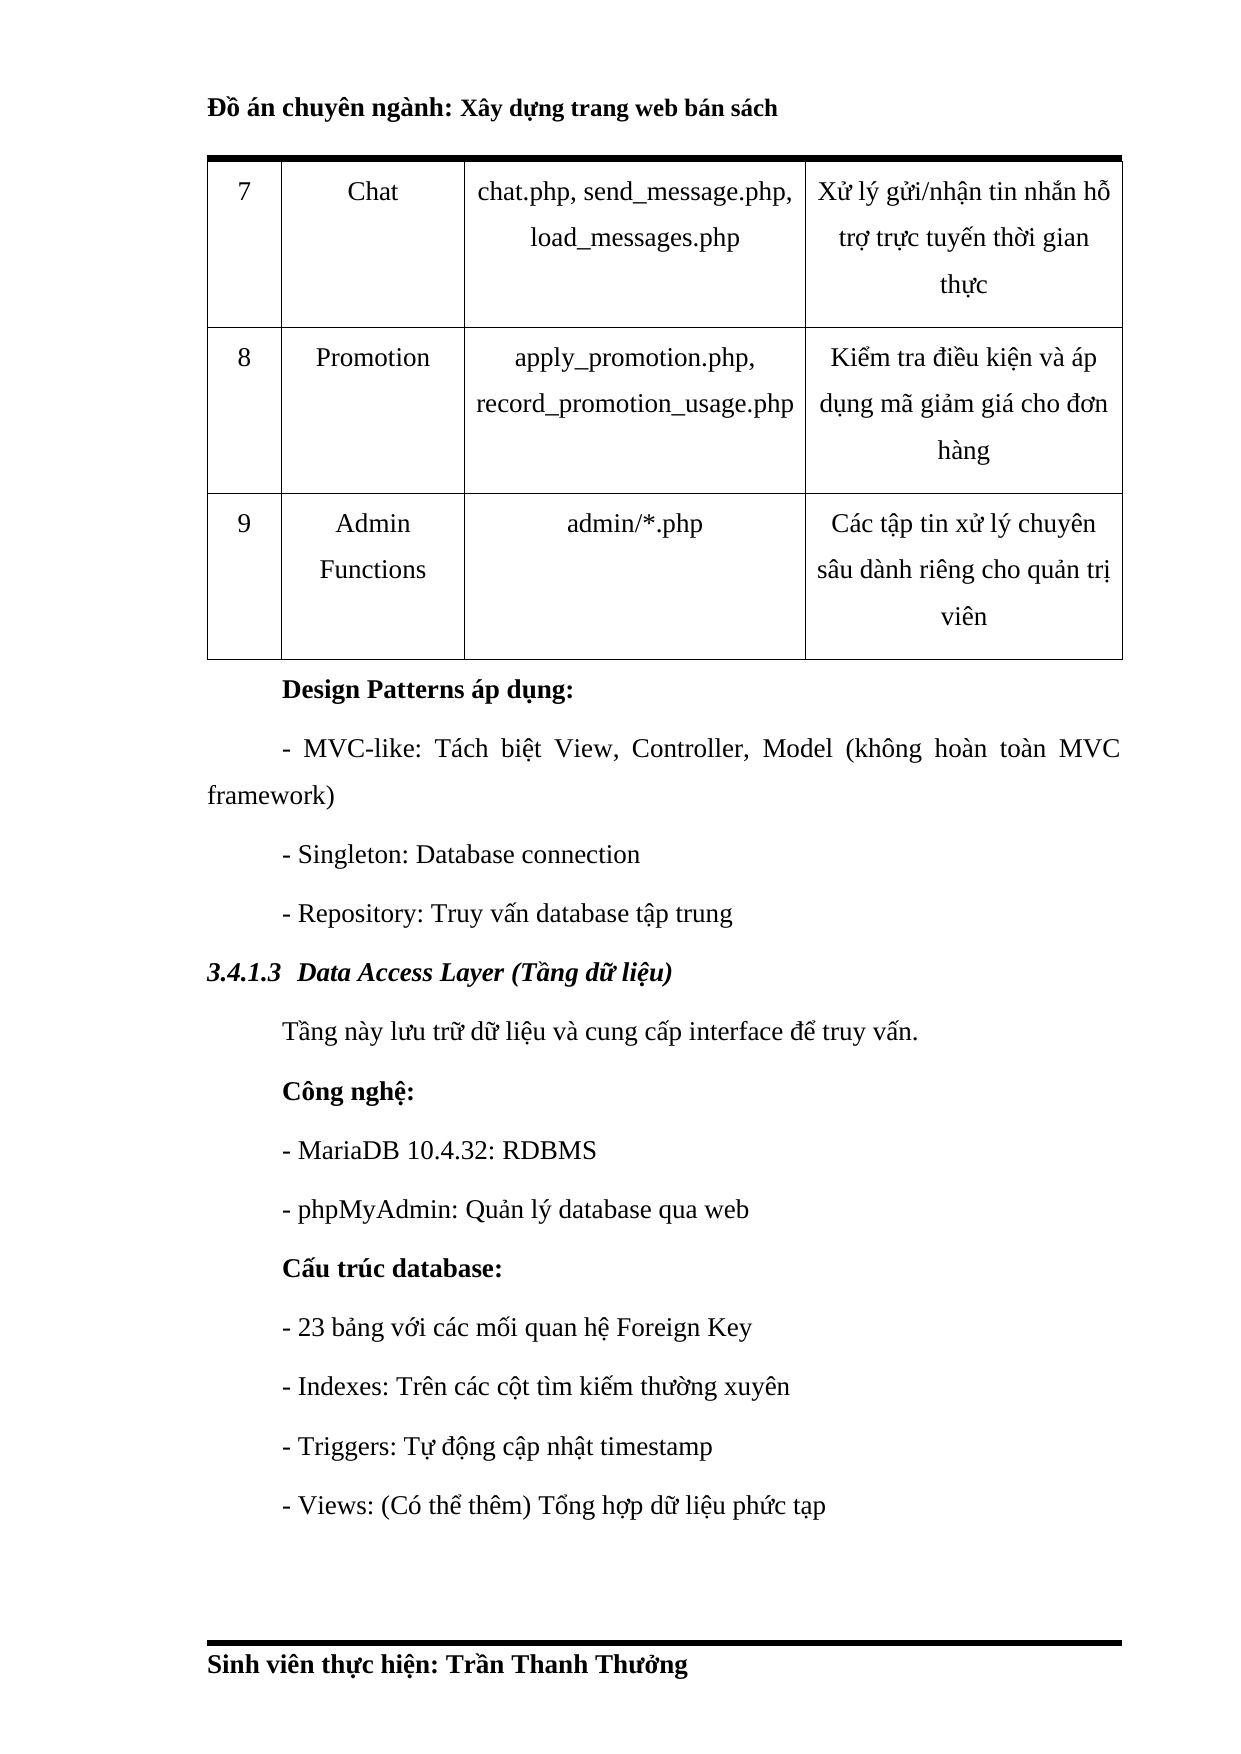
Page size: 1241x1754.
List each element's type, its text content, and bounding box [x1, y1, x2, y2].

subtitle Data Access Layer (Tầng dữ liệu) [207, 956, 1122, 987]
table_cell admin/*.php [465, 494, 805, 659]
table_cell apply_promotion.php, record_promotion_usage.php [465, 328, 805, 493]
text - Triggers: Tự động cập nhật timestamp [207, 1429, 1122, 1461]
table_cell Admin Functions [282, 494, 464, 659]
table_cell Promotion [282, 328, 464, 493]
text Tầng này lưu trữ dữ liệu và cung cấp interface để truy vấn. [207, 1015, 1122, 1047]
text - phpMyAdmin: Quản lý database qua web [207, 1193, 1122, 1224]
text - Indexes: Trên các cột tìm kiếm thường xuyên [207, 1370, 1122, 1402]
text Design Patterns áp dụng: [207, 673, 1122, 704]
table_cell Kiểm tra điều kiện và áp dụng mã giảm giá cho đơn hàng [806, 328, 1122, 493]
text - MVC-like: Tách biệt View, Controller, Model (không hoàn toàn MVC framework) [207, 732, 1122, 810]
text Công nghệ: [207, 1074, 1122, 1106]
table_cell Xử lý gửi/nhận tin nhắn hỗ trợ trực tuyến thời gian thực [806, 162, 1122, 327]
table_cell 7 [208, 162, 281, 327]
text - 23 bảng với các mối quan hệ Foreign Key [207, 1311, 1122, 1342]
table_cell Các tập tin xử lý chuyên sâu dành riêng cho quản trị viên [806, 494, 1122, 659]
text - Repository: Truy vấn database tập trung [207, 897, 1122, 928]
text - Singleton: Database connection [207, 838, 1122, 869]
text - MariaDB 10.4.32: RDBMS [207, 1134, 1122, 1165]
text Cấu trúc database: [207, 1252, 1122, 1283]
text - Views: (Có thể thêm) Tổng hợp dữ liệu phức tạp [207, 1489, 1122, 1520]
table_cell 9 [208, 494, 281, 659]
table_cell chat.php, send_message.php, load_messages.php [465, 162, 805, 327]
table_cell Chat [282, 162, 464, 327]
table_cell 8 [208, 328, 281, 493]
